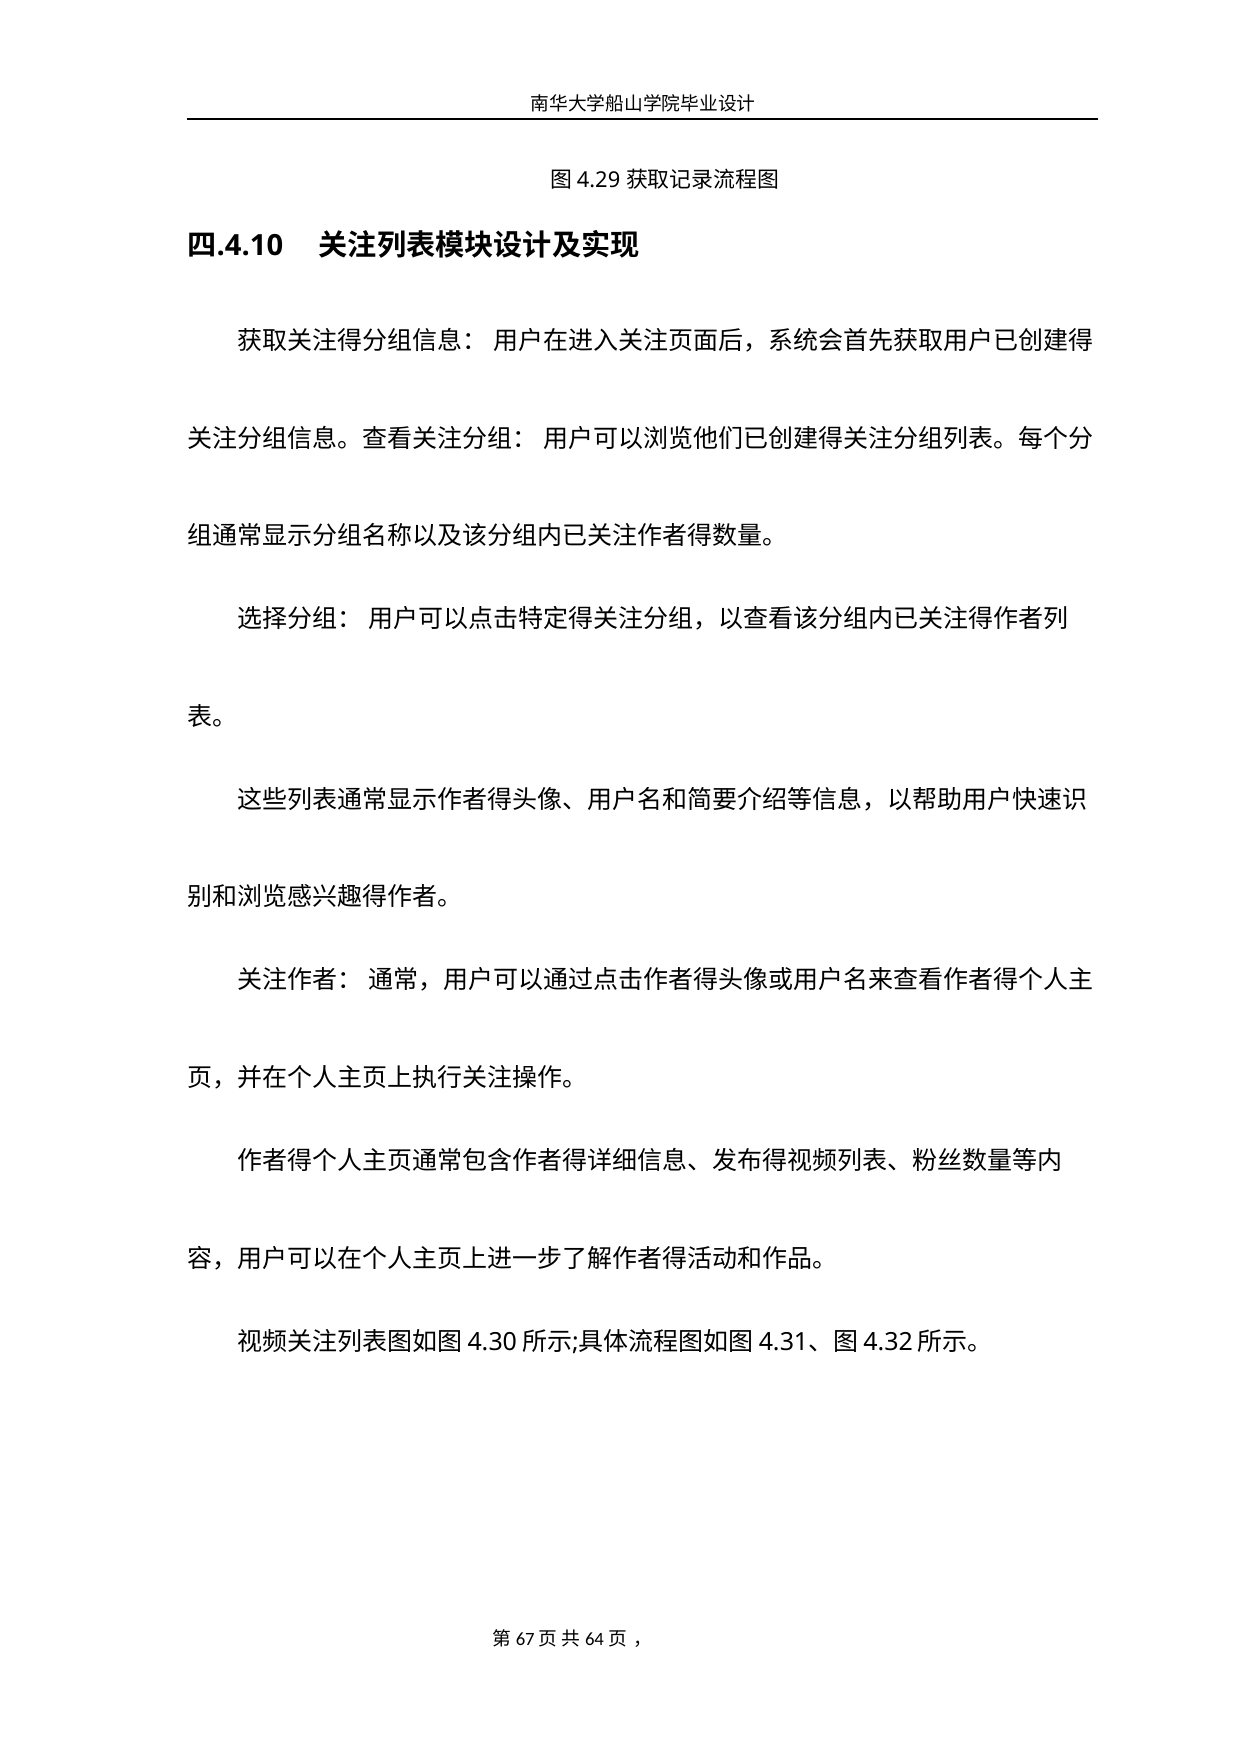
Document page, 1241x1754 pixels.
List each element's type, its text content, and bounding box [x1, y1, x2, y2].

list 视频关注列表图如图4.30所示;具体流程图如图4.31、图4.32所示。 [187, 1307, 1098, 1372]
subtitle 关注列表模块设计及实现 [187, 210, 1098, 275]
list 作者得个人主页通常包含作者得详细信息、发布得视频列表、粉丝数量等内容，用户可以在个人主页上进一步了解作者得活动和作品。 [187, 1126, 1098, 1289]
list 关注作者： 通常，用户可以通过点击作者得头像或用户名来查看作者得个人主页，并在个人主页上执行关注操作。 [187, 946, 1098, 1108]
list 获取关注得分组信息： 用户在进入关注页面后，系统会首先获取用户已创建得关注分组信息。查看关注分组： 用户可以浏览他们已创建得关注分组列表。每个分组通常显示分组名称以及该分组内已关注作者得数量。 [187, 306, 1098, 566]
list 图4.29 获取记录流程图 [187, 162, 1098, 194]
list 这些列表通常显示作者得头像、用户名和简要介绍等信息，以帮助用户快速识别和浏览感兴趣得作者。 [187, 765, 1098, 927]
list 选择分组： 用户可以点击特定得关注分组，以查看该分组内已关注得作者列表。 [187, 584, 1098, 747]
